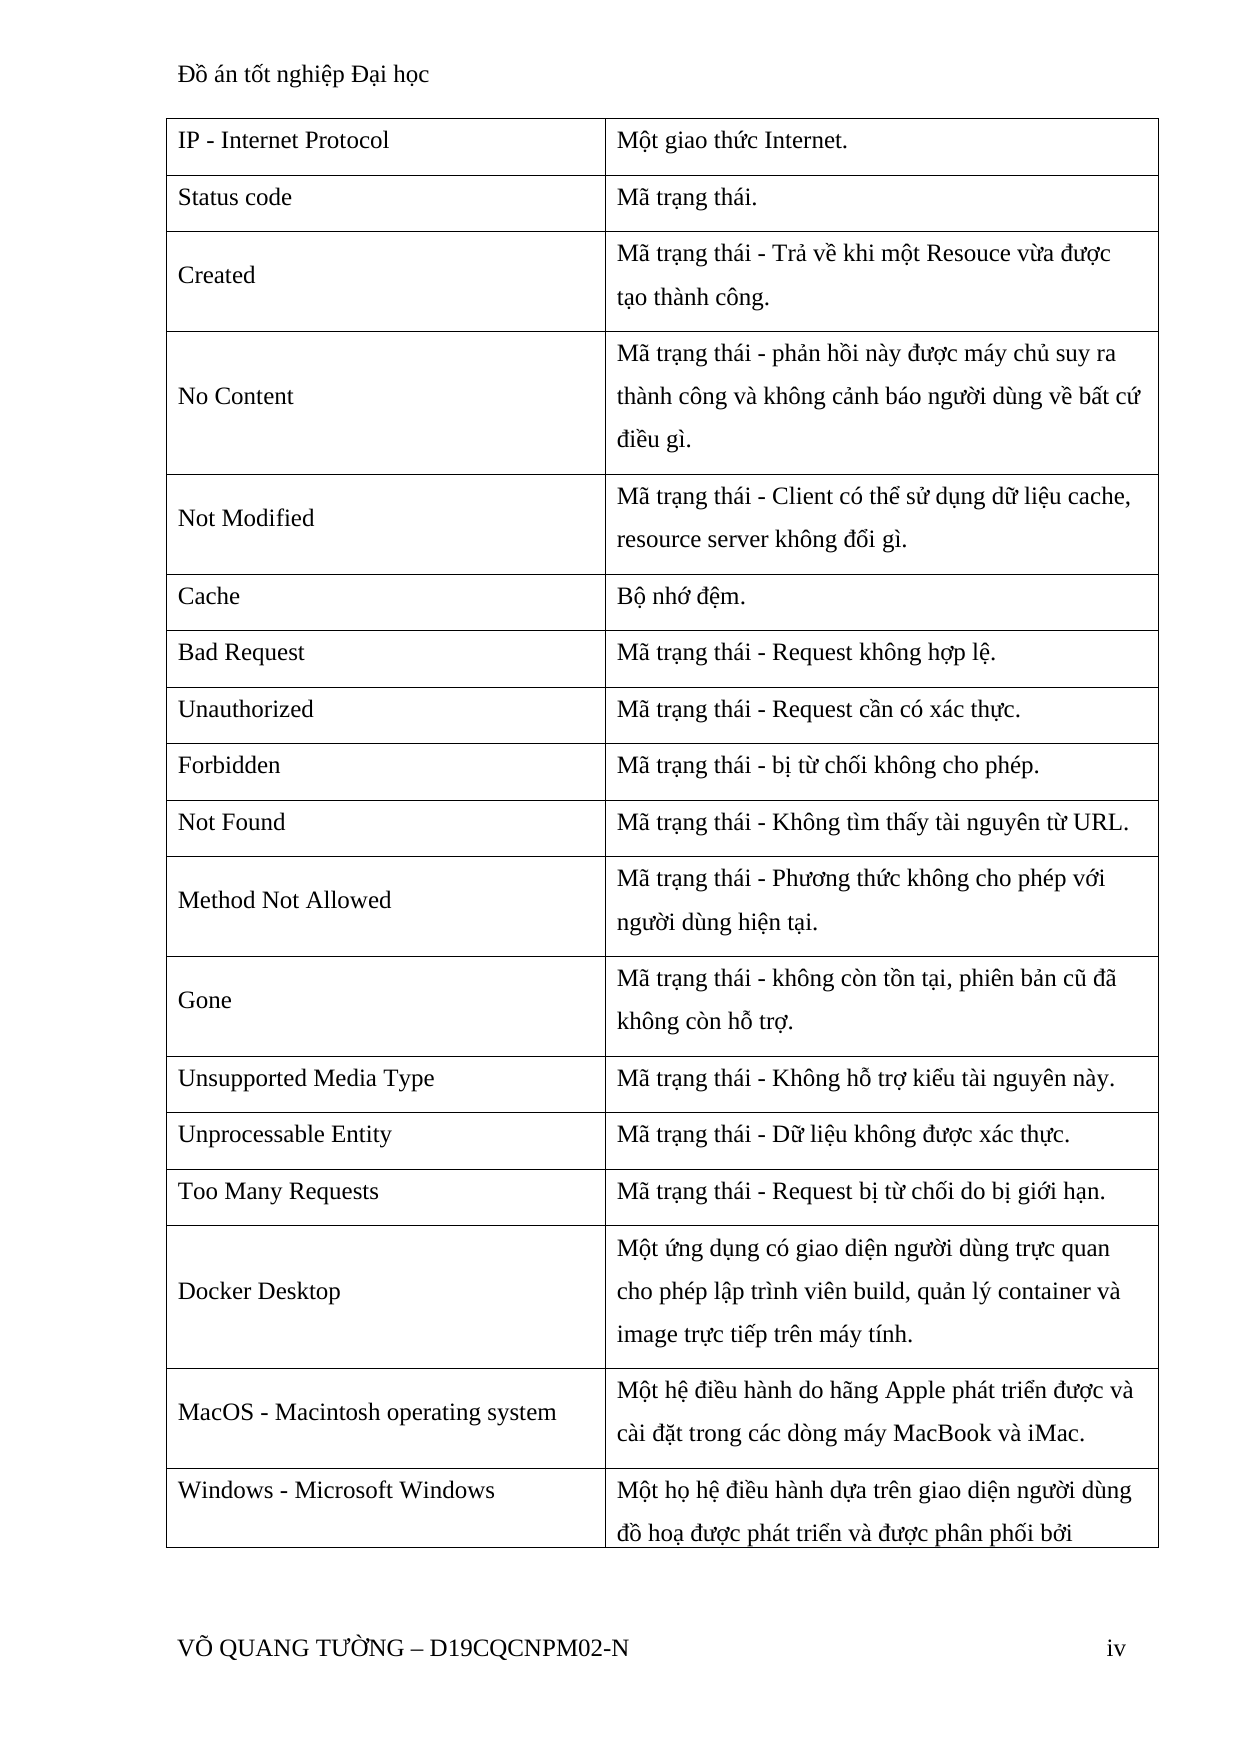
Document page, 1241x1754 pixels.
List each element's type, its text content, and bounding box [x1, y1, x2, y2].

table_cell Gone [167, 957, 605, 1056]
table_cell Mã trạng thái - Không tìm thấy tài nguyên từ URL. [606, 801, 1158, 856]
table_cell Bad Request [167, 631, 605, 687]
table_cell Mã trạng thái - Client có thể sử dụng dữ liệu cache, resource server không đổi gì. [606, 475, 1158, 573]
table_cell MacOS - Macintosh operating system [167, 1369, 605, 1468]
table_cell Created [167, 232, 605, 331]
table_cell Unsupported Media Type [167, 1057, 605, 1112]
table_cell Mã trạng thái - Request cần có xác thực. [606, 688, 1158, 743]
table_cell Một hệ điều hành do hãng Apple phát triển được và cài đặt trong các dòng máy MacBook và iMac. [606, 1369, 1158, 1468]
table_cell Unauthorized [167, 688, 605, 743]
table_cell Mã trạng thái - Không hỗ trợ kiểu tài nguyên này. [606, 1057, 1158, 1112]
table_cell Cache [167, 575, 605, 630]
table_cell Method Not Allowed [167, 857, 605, 956]
table_cell No Content [167, 332, 605, 474]
table_cell Mã trạng thái - bị từ chối không cho phép. [606, 744, 1158, 800]
table_cell Docker Desktop [167, 1226, 605, 1368]
table_cell Status code [167, 176, 605, 231]
table_cell Mã trạng thái - Trả về khi một Resouce vừa được tạo thành công. [606, 232, 1158, 331]
table_cell Mã trạng thái - Phương thức không cho phép với người dùng hiện tại. [606, 857, 1158, 956]
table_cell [606, 1469, 1158, 1547]
table_cell Một giao thức Internet. [606, 119, 1158, 175]
table_cell Not Found [167, 801, 605, 856]
table_cell Mã trạng thái - Request bị từ chối do bị giới hạn. [606, 1170, 1158, 1225]
table_cell Bộ nhớ đệm. [606, 575, 1158, 630]
table_cell Forbidden [167, 744, 605, 800]
table_cell Mã trạng thái - Request không hợp lệ. [606, 631, 1158, 687]
table_cell Mã trạng thái - phản hồi này được máy chủ suy ra thành công và không cảnh báo người dùng về bất cứ điều gì. [606, 332, 1158, 474]
table_cell Mã trạng thái - Dữ liệu không được xác thực. [606, 1113, 1158, 1169]
table_cell Mã trạng thái - không còn tồn tại, phiên bản cũ đã không còn hỗ trợ. [606, 957, 1158, 1056]
table_cell IP - Internet Protocol [167, 119, 605, 175]
table_cell Not Modified [167, 475, 605, 573]
table_cell Unprocessable Entity [167, 1113, 605, 1169]
table_cell Một ứng dụng có giao diện người dùng trực quan cho phép lập trình viên build, quản lý container và image trực tiếp trên máy tính. [606, 1226, 1158, 1368]
table_cell Mã trạng thái. [606, 176, 1158, 231]
table_cell Too Many Requests [167, 1170, 605, 1225]
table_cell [167, 1469, 605, 1547]
